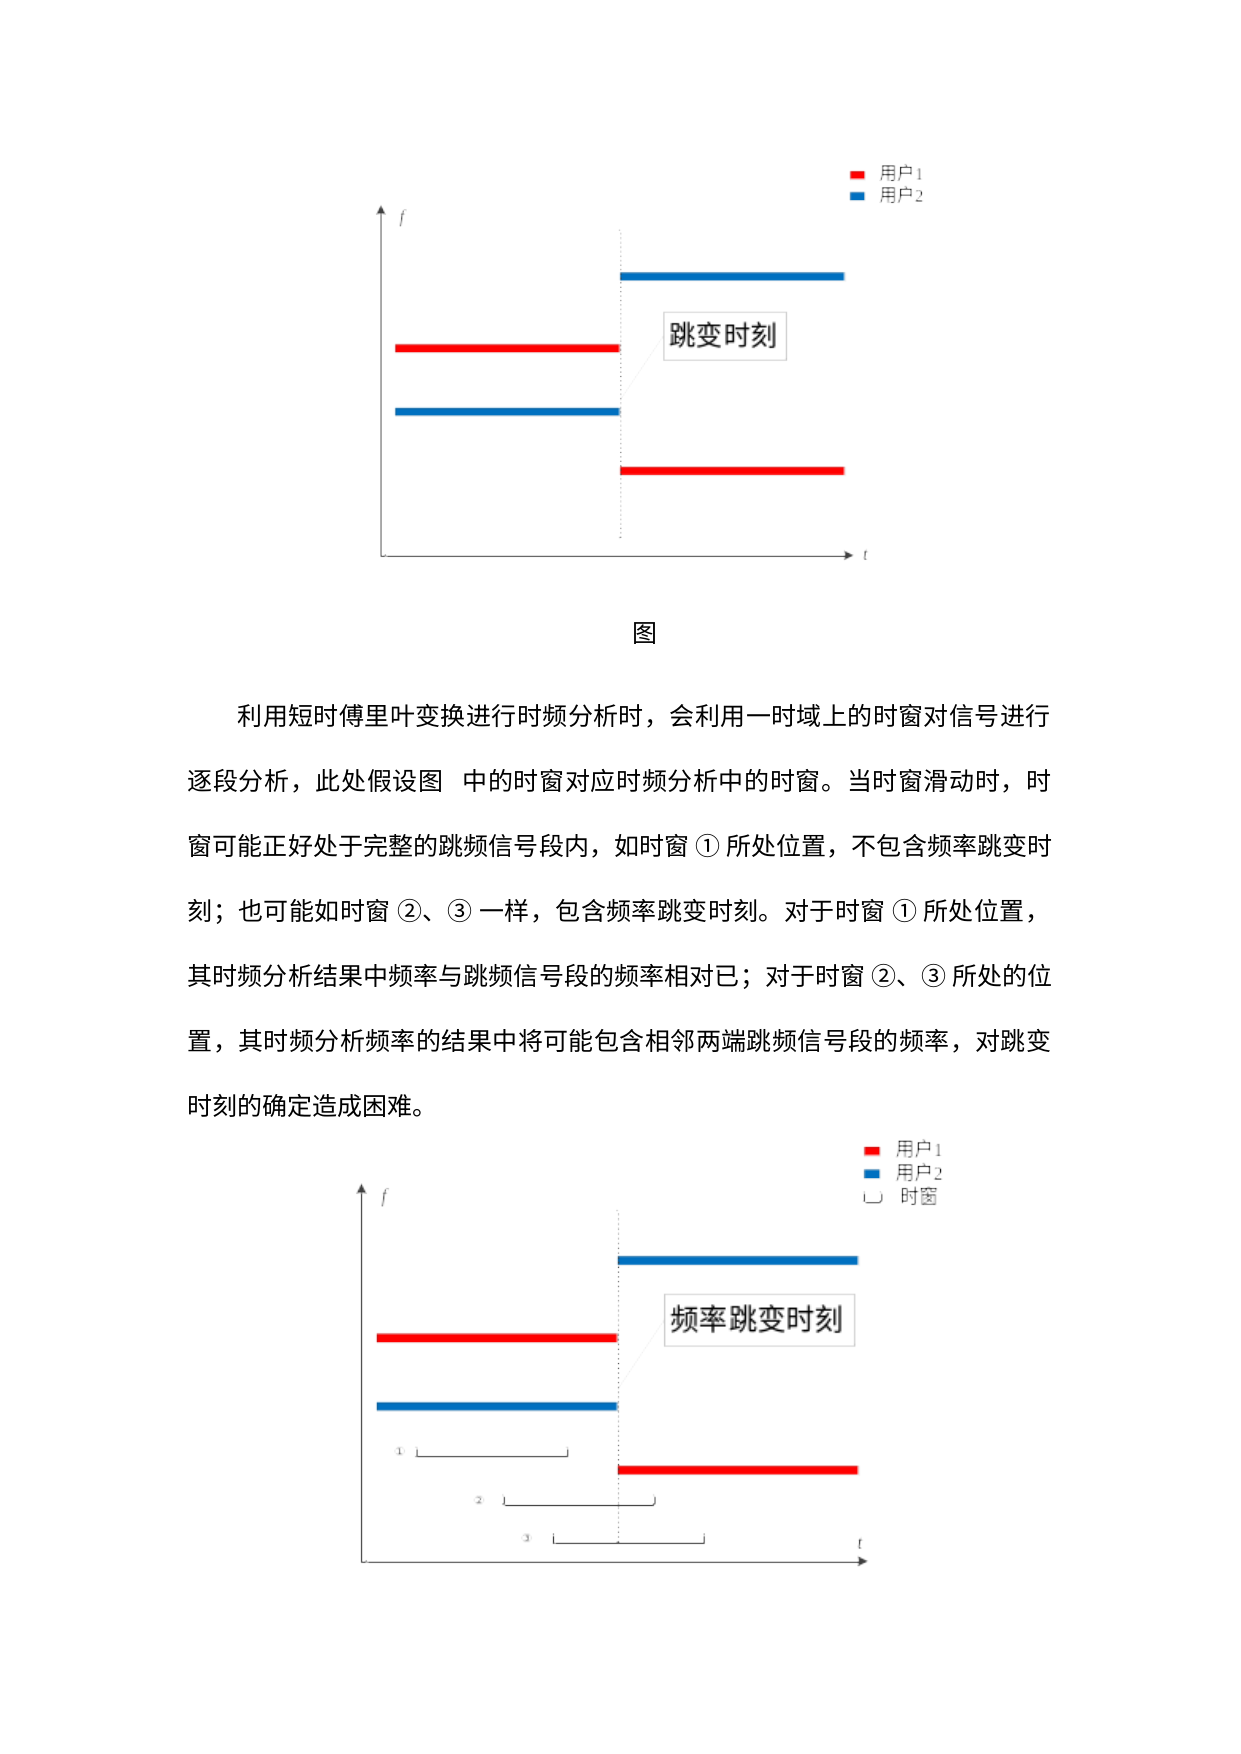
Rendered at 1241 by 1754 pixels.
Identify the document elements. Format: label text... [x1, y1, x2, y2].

text 利用短时傅里叶变换进行时频分析时，会利用一时域上的时窗对信号进行逐段分析，此处假设图 中的时窗对应时频分析中的时窗。当时窗滑动时，时窗可能正好处于完整的跳频信号段内，如时窗 ① 所处位置，不包含频率跳变时刻；也可能如时窗 ②、③ 一样，包含频率跳变时刻。对于时窗 ① 所处位置，其时频分析结果中频率与跳频信号段的频率相对已；对于时窗 ②、③ 所处的位置，其时频分析频率的结果中将可能包含相邻两端跳频信号段的频率，对跳变时刻的确定造成困难。 [187, 682, 1053, 1137]
text 图 [187, 599, 1053, 664]
